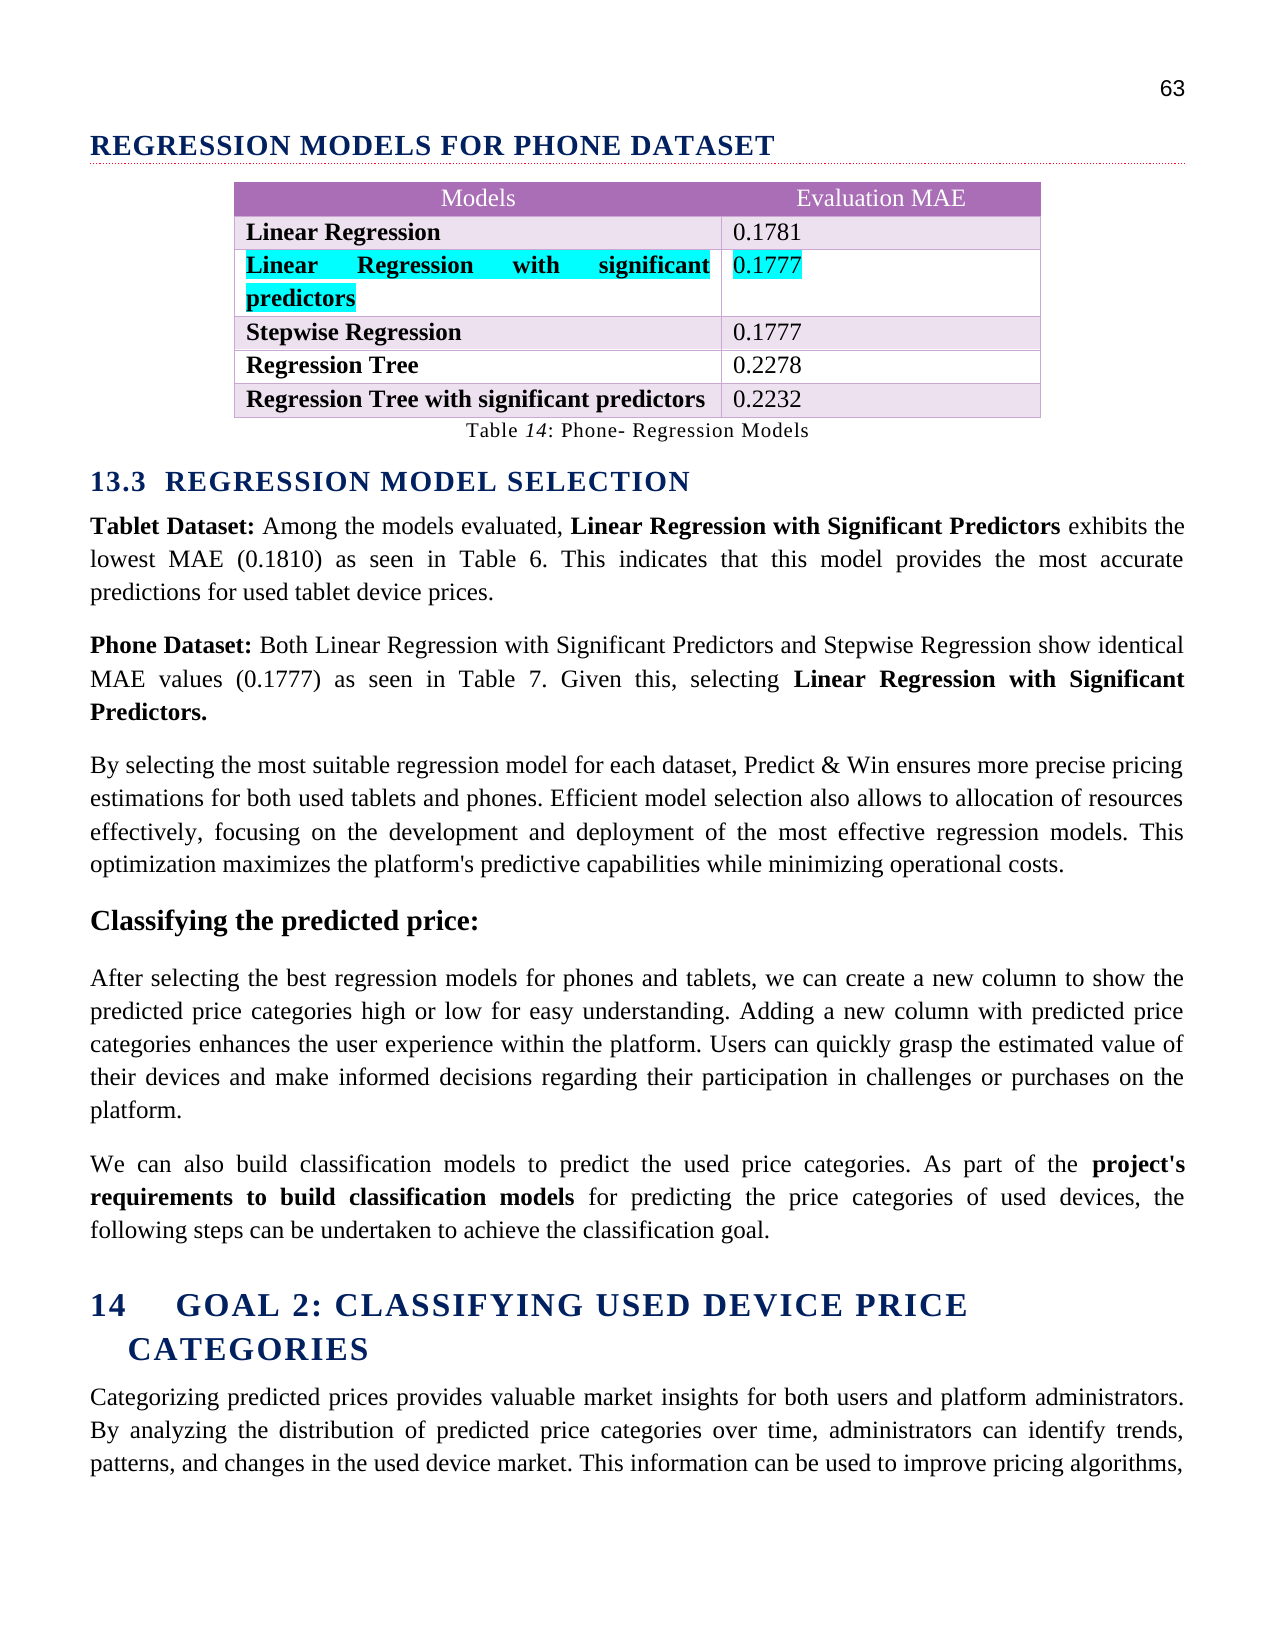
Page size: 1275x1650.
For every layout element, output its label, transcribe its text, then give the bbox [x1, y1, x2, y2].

table_cell 0.2278 [722, 351, 1040, 383]
table_cell Linear Regression with significant predictors [235, 250, 721, 316]
table_header Models [235, 183, 721, 216]
table_cell 0.1781 [722, 217, 1040, 249]
table_header Evaluation MAE [722, 183, 1040, 216]
subtitle REGRESSION MODEL SELECTION [90, 464, 1185, 497]
table_cell Linear Regression [235, 217, 721, 249]
text We can also build classification models to predict the used price categories. As part of the project's requirements to build classification models for predicting the price categories of used devices, the following steps can be undertaken to achieve the classification goal. [90, 1149, 1185, 1243]
table_cell Regression Tree with significant predictors [235, 384, 721, 417]
table_cell Stepwise Regression [235, 317, 721, 349]
subtitle GOAL 2: CLASSIFYING USED DEVICE PRICE CATEGORIES [90, 1285, 1185, 1368]
table_cell 0.1777 [722, 250, 1040, 316]
text Tablet Dataset: Among the models evaluated, Linear Regression with Significant Predictors exhibits the lowest MAE (0.1810) as seen in Table 6. This indicates that this model provides the most accurate predictions for used tablet device prices. [90, 511, 1185, 606]
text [90, 1382, 1185, 1477]
text Phone Dataset: Both Linear Regression with Significant Predictors and Stepwise Regression show identical MAE values (0.1777) as seen in Table 7. Given this, selecting Linear Regression with Significant Predictors. [90, 631, 1185, 725]
text Classifying the predicted price: [90, 903, 1185, 937]
table_cell Regression Tree [235, 351, 721, 383]
table_cell 0.2232 [722, 384, 1040, 417]
text After selecting the best regression models for phones and tablets, we can create a new column to show the predicted price categories high or low for easy understanding. Adding a new column with predicted price categories enhances the user experience within the platform. Users can quickly grasp the estimated value of their devices and make informed decisions regarding their participation in challenges or purchases on the platform. [90, 963, 1185, 1124]
subtitle REGRESSION Models for PHONE Dataset [90, 128, 1185, 164]
text By selecting the most suitable regression model for each dataset, Predict & Win ensures more precise pricing estimations for both used tablets and phones. Efficient model selection also allows to allocation of resources effectively, focusing on the development and deployment of the most effective regression models. This optimization maximizes the platform's predictive capabilities while minimizing operational costs. [90, 751, 1185, 878]
table_cell 0.1777 [722, 317, 1040, 349]
